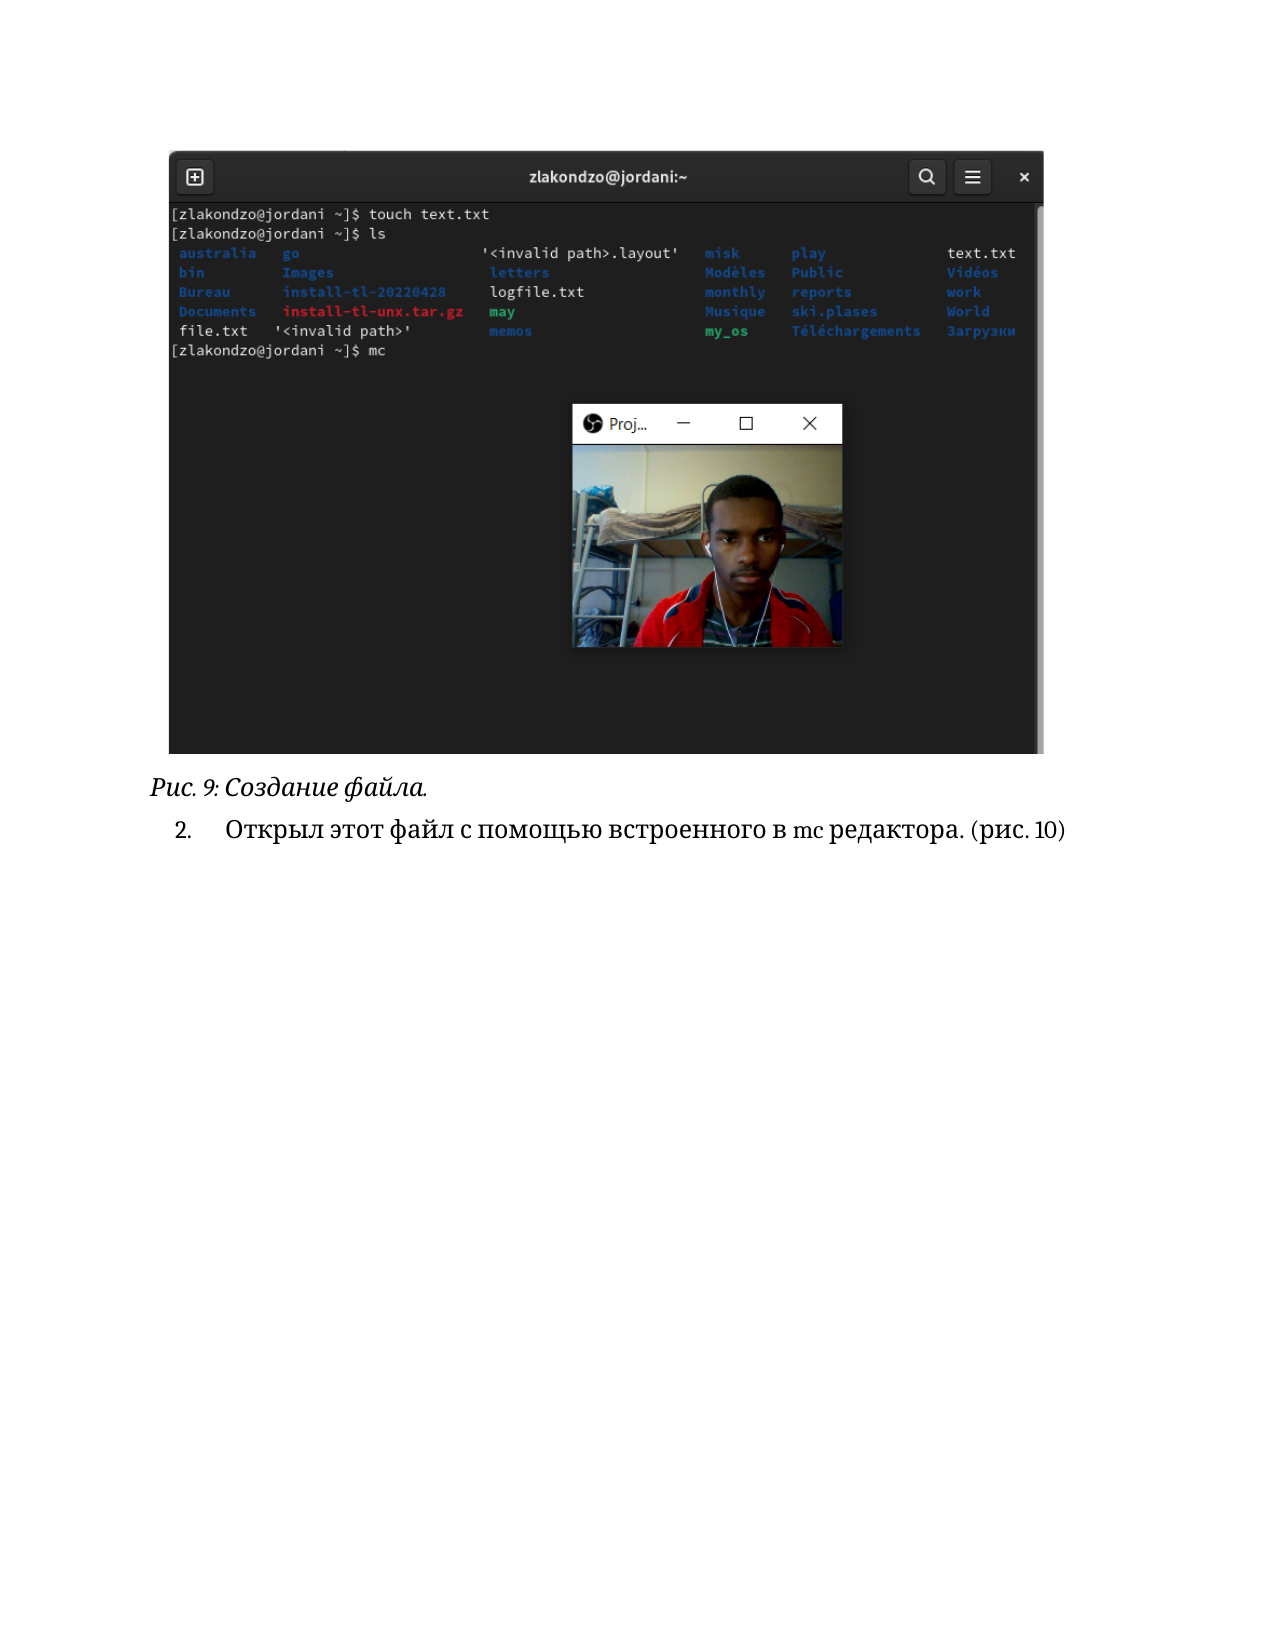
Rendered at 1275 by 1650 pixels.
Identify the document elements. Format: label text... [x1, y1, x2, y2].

text Рис. 9: Создание файла. [150, 774, 1125, 803]
picture [168, 150, 1044, 754]
list Открыл этот файл с помощью встроенного в mc редактора. (рис. 10) [175, 816, 1125, 844]
